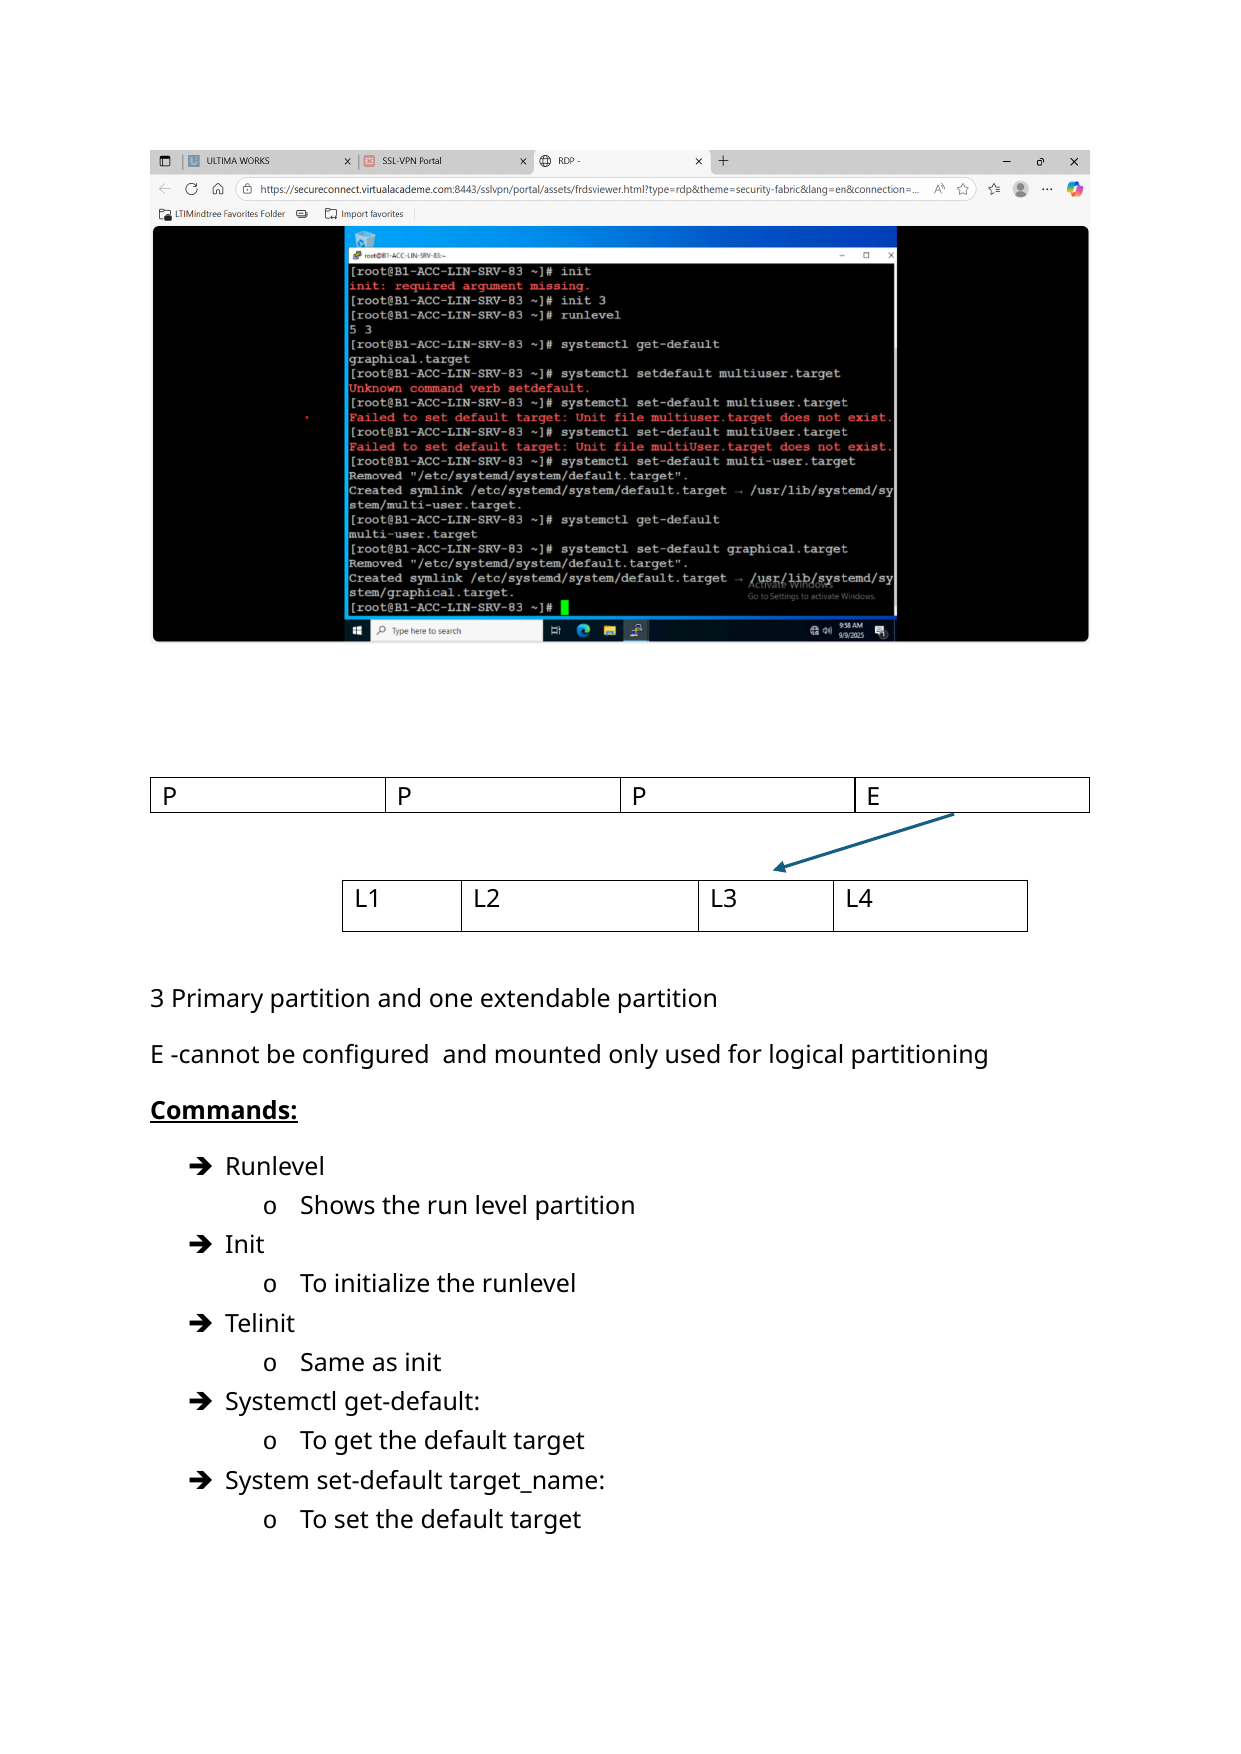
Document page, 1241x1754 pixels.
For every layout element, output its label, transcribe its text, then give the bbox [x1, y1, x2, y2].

list To initialize the runlevel [262, 1266, 1090, 1300]
text E -cannot be configured and mounted only used for logical partitioning [150, 1037, 1090, 1071]
picture [150, 150, 1091, 644]
table_header E [856, 778, 1089, 812]
table_header L2 [462, 881, 698, 931]
list Systemctl get-default: [187, 1384, 1090, 1418]
text Commands: [150, 1092, 1090, 1126]
list Runlevel [187, 1148, 1090, 1182]
table_header P [386, 778, 620, 812]
list Init [187, 1227, 1090, 1261]
list Telinit [187, 1305, 1090, 1339]
list To get the default target [262, 1423, 1090, 1457]
table_header L1 [343, 881, 461, 931]
list System set-default target_name: [187, 1462, 1090, 1496]
list Same as init [262, 1344, 1090, 1379]
table_header P [621, 778, 854, 812]
list Shows the run level partition [262, 1187, 1090, 1222]
list To set the default target [262, 1502, 1090, 1536]
text 3 Primary partition and one extendable partition [150, 981, 1090, 1015]
table_header P [151, 778, 385, 812]
table_header L4 [834, 881, 1027, 931]
table_header L3 [699, 881, 833, 931]
